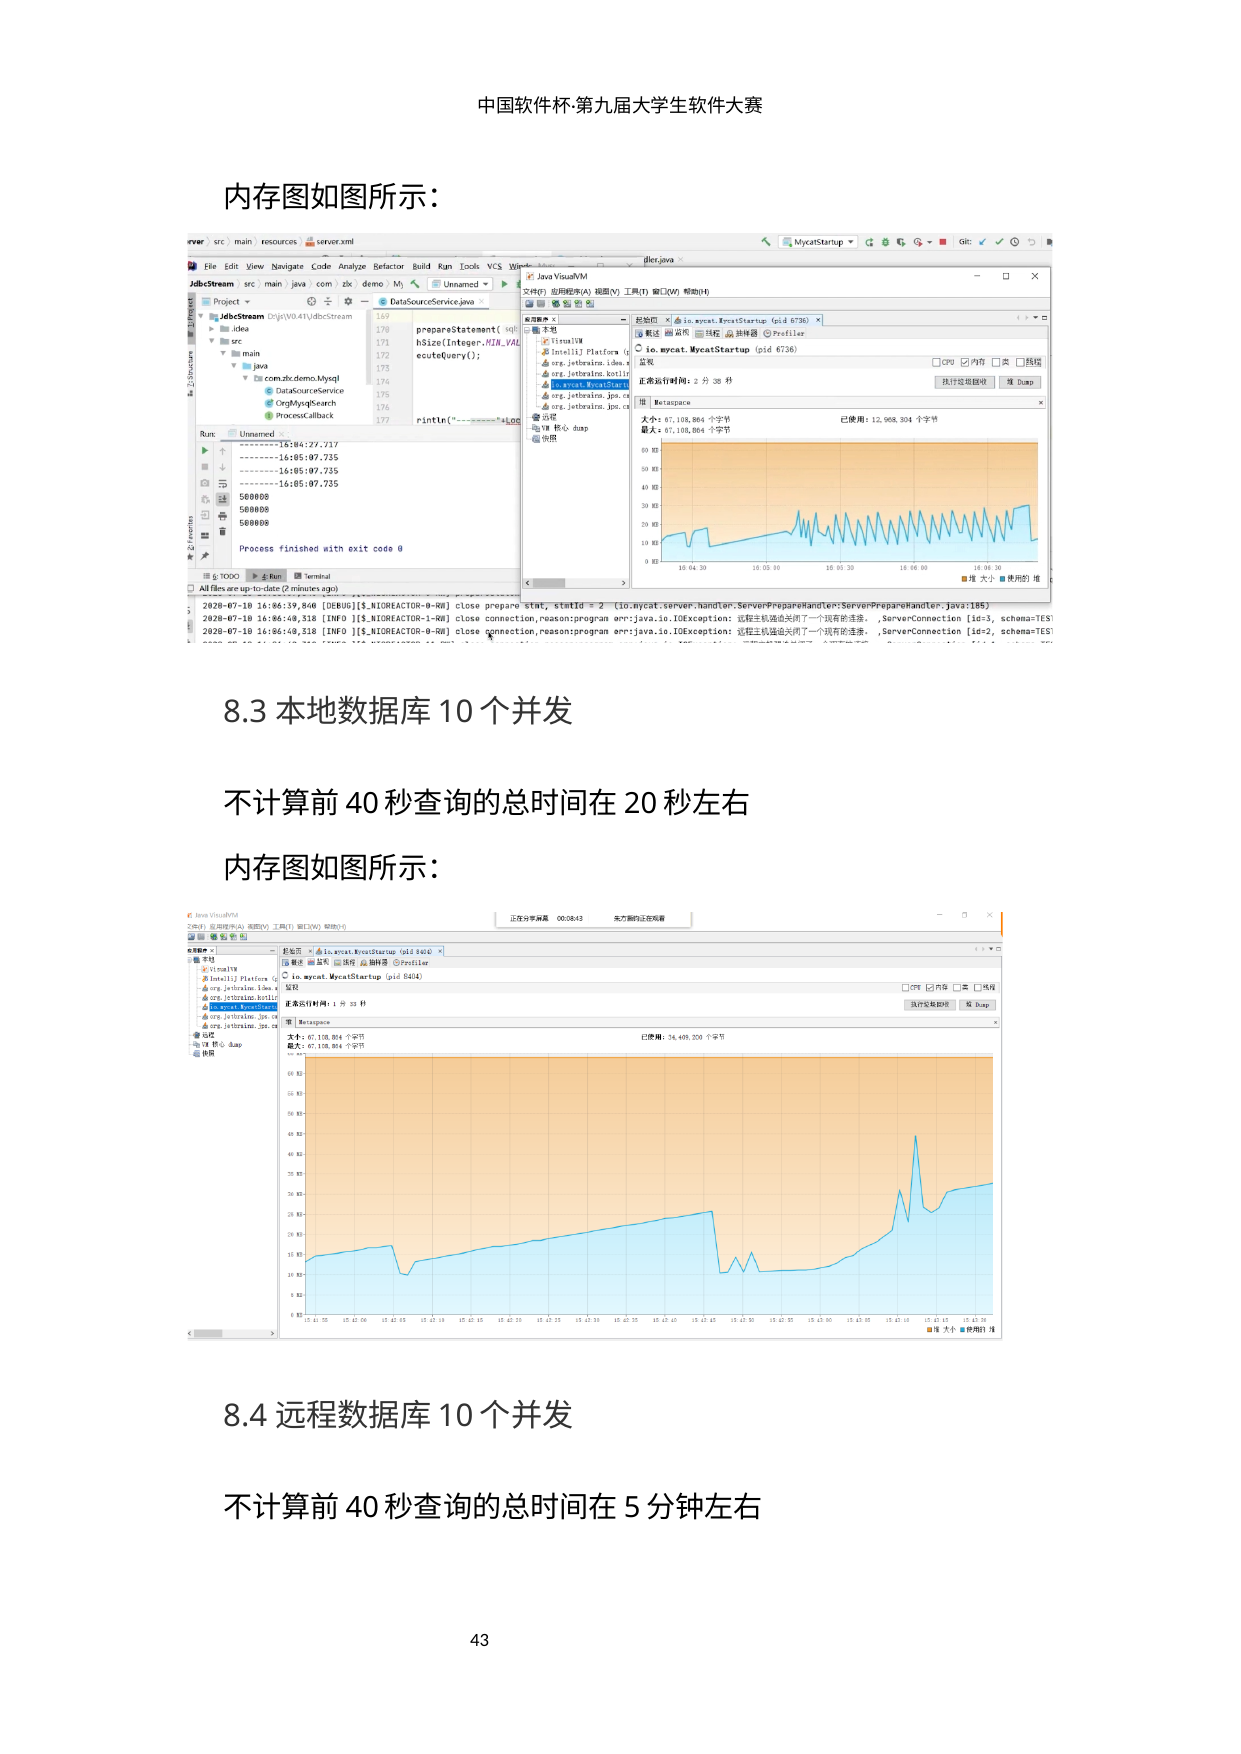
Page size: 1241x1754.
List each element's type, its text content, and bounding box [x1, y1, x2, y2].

text 内存图如图所示： [187, 834, 1053, 899]
subtitle 远程数据库10个并发 [223, 1381, 1053, 1446]
picture [187, 912, 1003, 1341]
picture [187, 233, 1053, 643]
text 内存图如图所示： [187, 162, 1053, 227]
text 不计算前40秒查询的总时间在5分钟左右 [187, 1473, 1053, 1538]
subtitle 本地数据库10个并发 [223, 677, 1053, 742]
text 不计算前40秒查询的总时间在20秒左右 [187, 769, 1053, 834]
